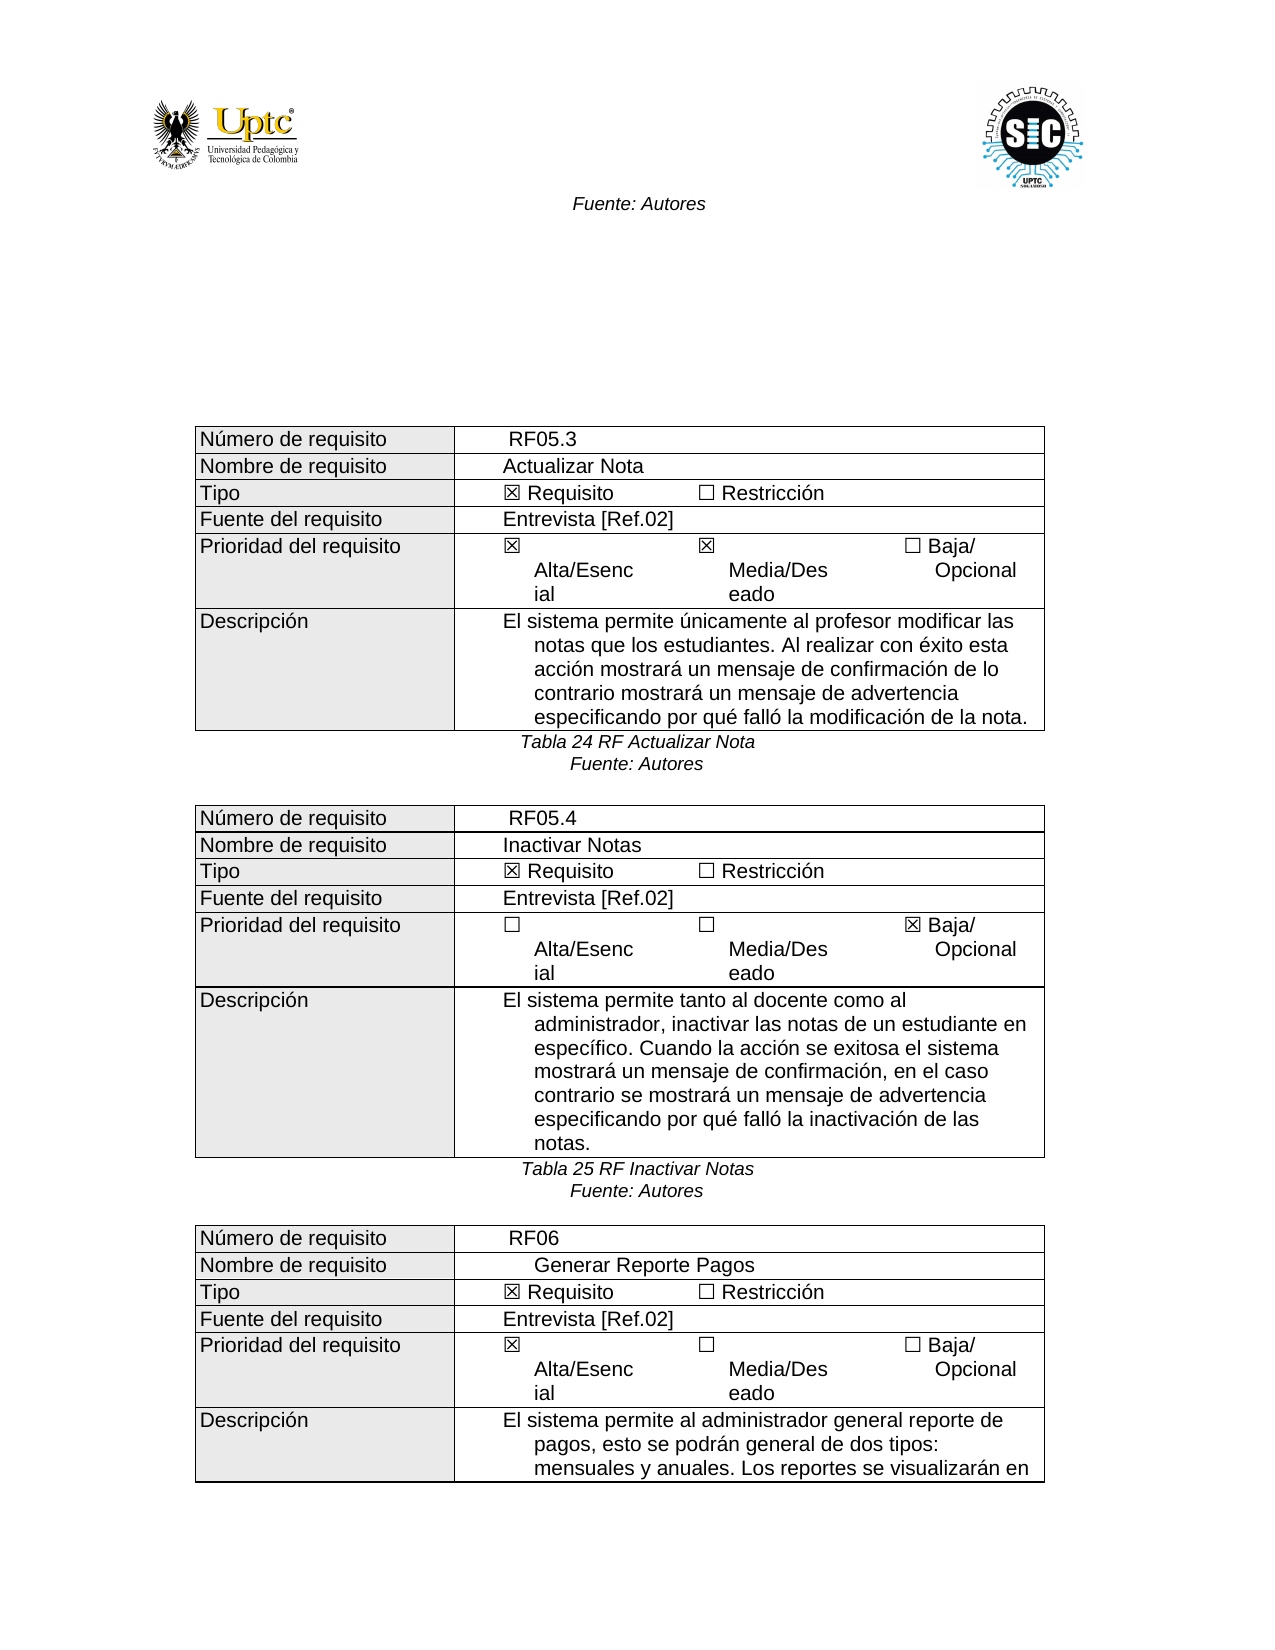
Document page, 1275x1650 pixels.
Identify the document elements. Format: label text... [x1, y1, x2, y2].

table_cell Nombre de requisito [196, 454, 454, 479]
table_cell El sistema permite únicamente al profesor modificar las notas que los estudiantes. Al realizar con éxito esta acción mostrará un mensaje de confirmación de lo contrario mostrará un mensaje de advertencia especificando por qué falló la modificación de la nota. [455, 609, 1044, 730]
table_cell ☐ Media/Deseado [642, 913, 848, 986]
table_header RF06 [455, 1226, 1044, 1252]
table_cell ☒ Requisito [455, 859, 642, 885]
table_cell Descripción [196, 988, 454, 1157]
table_cell Entrevista [Ref.02] [455, 886, 1044, 912]
picture [976, 82, 1086, 189]
table_cell ☐ Baja/ Opcional [848, 1333, 1044, 1407]
text Fuente: Autores [150, 1179, 1125, 1201]
table_cell ☐ Media/Deseado [642, 1333, 848, 1407]
table_header RF05.4 [455, 806, 1044, 831]
table_header Número de requisito [196, 427, 454, 453]
table_cell ☐ Restricción [642, 480, 1044, 506]
table_cell ☒ Alta/Esencial [455, 1333, 642, 1407]
table_header Número de requisito [196, 806, 454, 831]
table_header Número de requisito [196, 1226, 454, 1252]
text Fuente: Autores [150, 753, 1125, 774]
table_cell ☒ Requisito [455, 480, 642, 506]
picture [150, 75, 301, 189]
table_cell ☐ Restricción [642, 1280, 1044, 1305]
table_cell Prioridad del requisito [196, 913, 454, 986]
text Tabla 25 RF Inactivar Notas [150, 1158, 1125, 1179]
table_cell El sistema permite tanto al docente como al administrador, inactivar las notas de un estudiante en específico. Cuando la acción se exitosa el sistema mostrará un mensaje de confirmación, en el caso contrario se mostrará un mensaje de advertencia especificando por qué falló la inactivación de las notas. [455, 988, 1044, 1157]
table_cell Tipo [196, 1280, 454, 1305]
table_cell ☒ Requisito [455, 1280, 642, 1305]
table_cell Fuente del requisito [196, 1306, 454, 1332]
table_cell ☒ Baja/ Opcional [848, 913, 1044, 986]
table_cell Prioridad del requisito [196, 534, 454, 608]
table_cell Entrevista [Ref.02] [455, 1306, 1044, 1332]
table_cell ☐ Alta/Esencial [455, 913, 642, 986]
table_cell Inactivar Notas [455, 833, 1044, 858]
table_cell Actualizar Nota [455, 454, 1044, 479]
table_cell ☐ Restricción [642, 859, 1044, 885]
text Tabla 24 RF Actualizar Nota [150, 731, 1125, 753]
table_cell Tipo [196, 480, 454, 506]
table_cell Fuente del requisito [196, 507, 454, 533]
table_cell ☒ Media/Deseado [642, 534, 848, 608]
table_cell Entrevista [Ref.02] [455, 507, 1044, 533]
table_cell Descripción [196, 1408, 454, 1481]
table_cell ☒ Alta/Esencial [455, 534, 642, 608]
table_cell Descripción [196, 609, 454, 730]
table_cell Nombre de requisito [196, 833, 454, 858]
table_cell Tipo [196, 859, 454, 885]
table_header RF05.3 [455, 427, 1044, 453]
table_cell Prioridad del requisito [196, 1333, 454, 1407]
table_cell Generar Reporte Pagos [455, 1253, 1044, 1278]
table_cell Fuente del requisito [196, 886, 454, 912]
text Fuente: Autores [150, 193, 1125, 214]
table_cell Nombre de requisito [196, 1253, 454, 1278]
table_cell ☐ Baja/ Opcional [848, 534, 1044, 608]
